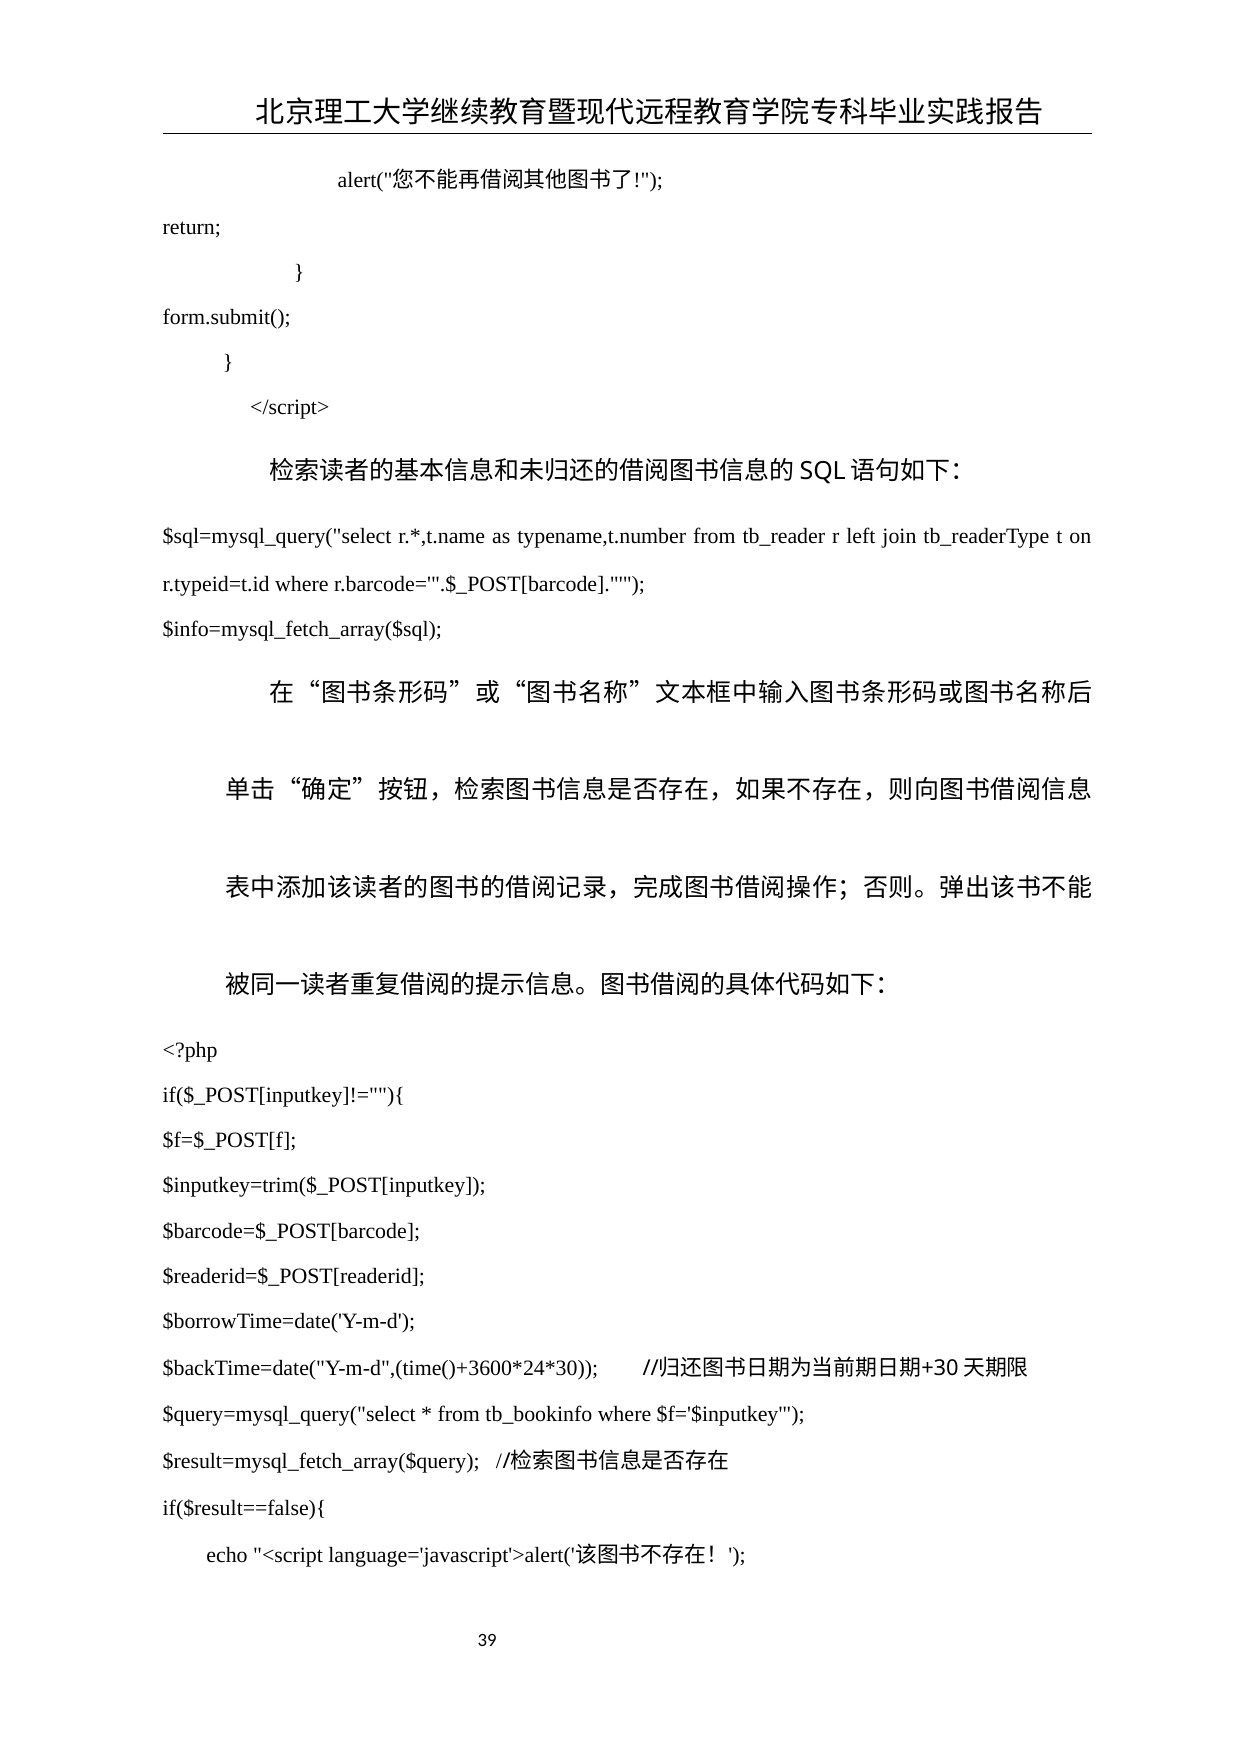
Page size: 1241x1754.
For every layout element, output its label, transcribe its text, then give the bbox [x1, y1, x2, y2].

text $borrowTime=date('Y-m-d'); [162, 1304, 1092, 1337]
text if($_POST[inputkey]!=""){ [162, 1079, 1092, 1111]
text $result=mysql_fetch_array($query); //检索图书信息是否存在 [162, 1443, 1092, 1475]
text $backTime=date("Y-m-d",(time()+3600*24*30)); //归还图书日期为当前期日期+30天期限 [162, 1349, 1092, 1382]
text $sql=mysql_query("select r.*,t.name as typename,t.number from tb_reader r left join tb_readerType t on r.typeid=t.id where r.barcode='".$_POST[barcode]."'"); [162, 519, 1092, 600]
text form.submit(); [162, 301, 1092, 333]
text return; [162, 210, 1092, 243]
text $query=mysql_query("select * from tb_bookinfo where $f='$inputkey'"); [162, 1398, 1092, 1430]
text 在“图书条形码”或“图书名称”文本框中输入图书条形码或图书名称后，单击“确定”按钮，检索图书信息是否存在，如果不存在，则向图书借阅信息表中添加该读者的图书的借阅记录，完成图书借阅操作；否则。弹出该书不能被同一读者重复借阅的提示信息。图书借阅的具体代码如下： [225, 658, 1092, 1015]
text if($result==false){ [162, 1491, 1092, 1523]
text } [162, 255, 1092, 288]
text 检索读者的基本信息和未归还的借阅图书信息的SQL语句如下： [225, 436, 1092, 501]
text $f=$_POST[f]; [162, 1124, 1092, 1156]
text $barcode=$_POST[barcode]; [162, 1214, 1092, 1246]
text </script> [162, 391, 1092, 423]
text $info=mysql_fetch_array($sql); [162, 613, 1092, 645]
text echo "<script language='javascript'>alert('该图书不存在！'); [162, 1536, 1092, 1569]
text alert("您不能再借阅其他图书了!"); [162, 162, 1092, 194]
text } [162, 346, 1092, 378]
text <?php [162, 1033, 1092, 1066]
text $readerid=$_POST[readerid]; [162, 1259, 1092, 1292]
text $inputkey=trim($_POST[inputkey]); [162, 1169, 1092, 1201]
